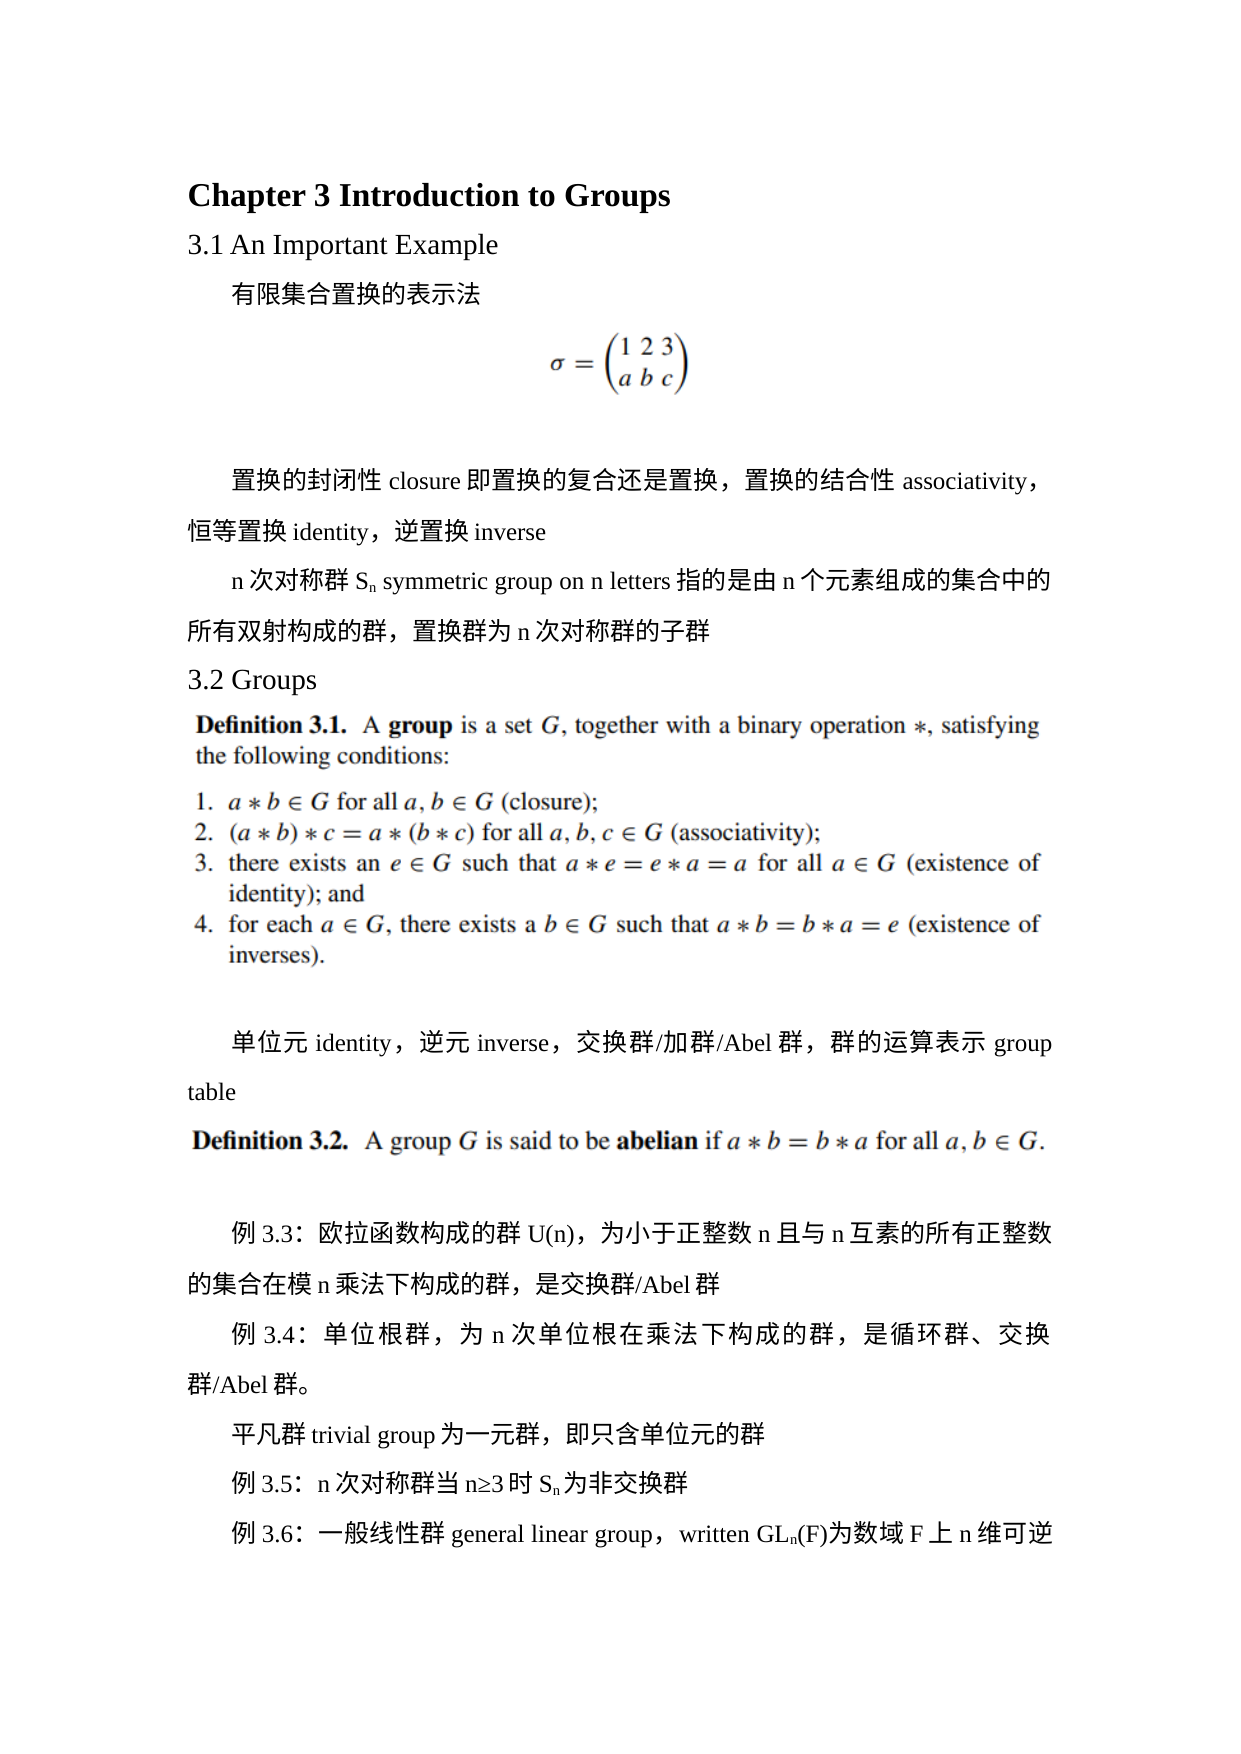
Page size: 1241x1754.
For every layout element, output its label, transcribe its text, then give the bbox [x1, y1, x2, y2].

text 3.1 An Important Example [187, 222, 1053, 266]
picture [187, 706, 1053, 973]
text Chapter 3 Introduction to Groups [187, 172, 1053, 216]
text 3.2 Groups [187, 657, 1053, 701]
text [187, 1509, 1053, 1553]
text 有限集合置换的表示法 [187, 271, 1053, 315]
text 置换的封闭性closure即置换的复合还是置换，置换的结合性associativity，恒等置换identity，逆置换inverse [187, 457, 1053, 551]
text 例3.4：单位根群，为n次单位根在乘法下构成的群，是循环群、交换群/Abel群。 [187, 1310, 1053, 1405]
picture [187, 1117, 1053, 1168]
text 平凡群trivial group为一元群，即只含单位元的群 [187, 1410, 1053, 1454]
text 例3.5：n次对称群当n≥3时Sn为非交换群 [187, 1460, 1053, 1504]
text 例3.3：欧拉函数构成的群U(n)，为小于正整数n且与n互素的所有正整数的集合在模n乘法下构成的群，是交换群/Abel群 [187, 1210, 1053, 1305]
text n次对称群Sn symmetric group on n letters指的是由n个元素组成的集合中的所有双射构成的群，置换群为n次对称群的子群 [187, 557, 1053, 652]
picture [187, 320, 1053, 409]
text 单位元identity，逆元inverse，交换群/加群/Abel群，群的运算表示group table [187, 1019, 1053, 1113]
